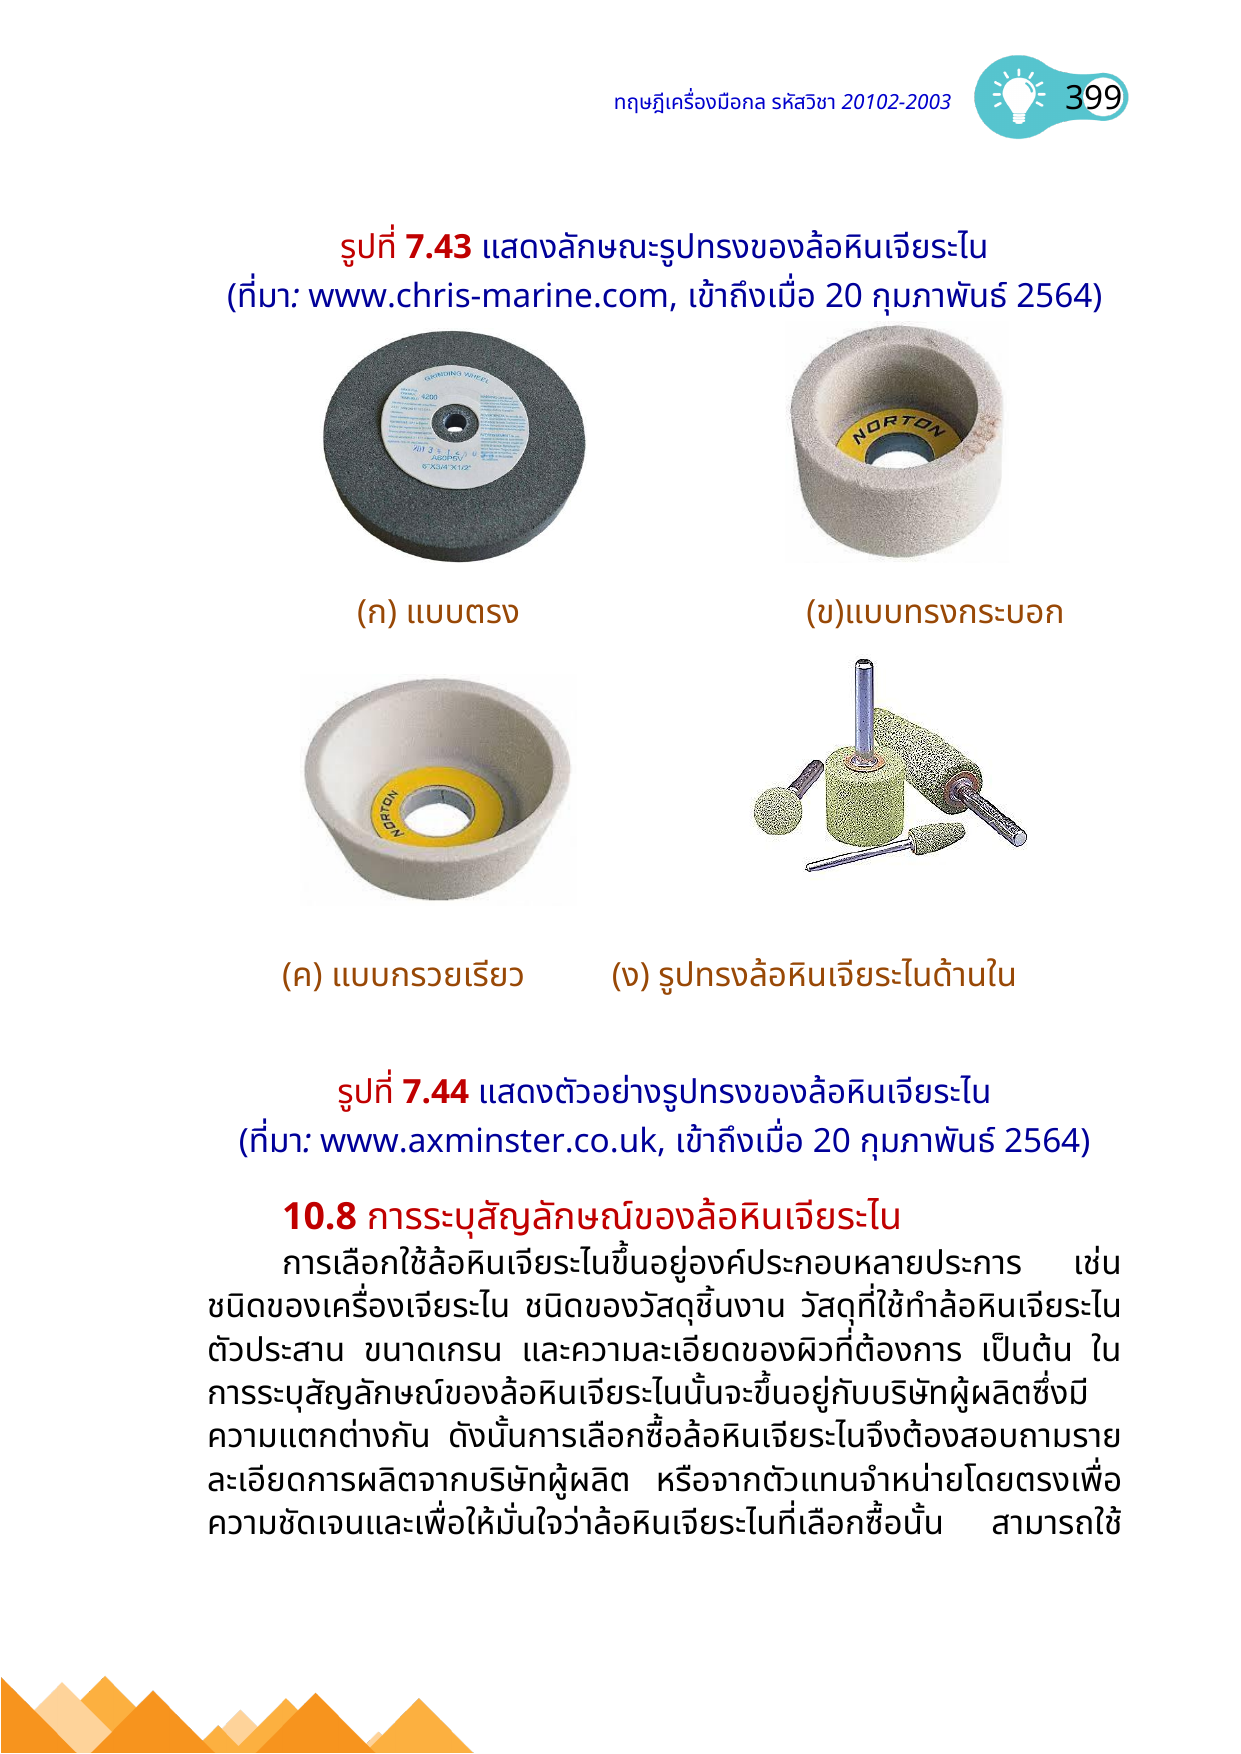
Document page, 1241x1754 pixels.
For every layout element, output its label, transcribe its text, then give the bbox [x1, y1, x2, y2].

picture [749, 654, 1028, 906]
text (ที่มา: www.chris-marine.com, เข้าถึงเมื่อ 20 กุมภาพันธ์ 2564) [207, 272, 1122, 321]
text รูปที่ 7.43 แสดงลักษณะรูปทรงของล้อหินเจียระไน [207, 223, 1122, 272]
text (ค) แบบกรวยเรียว (ง) รูปทรงล้อหินเจียระไนด้านใน [282, 951, 1122, 1000]
text รูปที่ 7.44 แสดงตัวอย่างรูปทรงของล้อหินเจียระไน [207, 1068, 1122, 1117]
text (ที่มา: www.axminster.co.uk, เข้าถึงเมื่อ 20 กุมภาพันธ์ 2564) [207, 1117, 1122, 1166]
text 10.8 การระบุสัญลักษณ์ของล้อหินเจียระไน [207, 1189, 1122, 1244]
picture [299, 674, 577, 906]
picture [319, 328, 589, 563]
picture [785, 321, 1010, 563]
picture [228, 22, 1164, 146]
picture [1, 1555, 1240, 1753]
text (ก) แบบตรง (ข)แบบทรงกระบอก [207, 588, 1122, 637]
